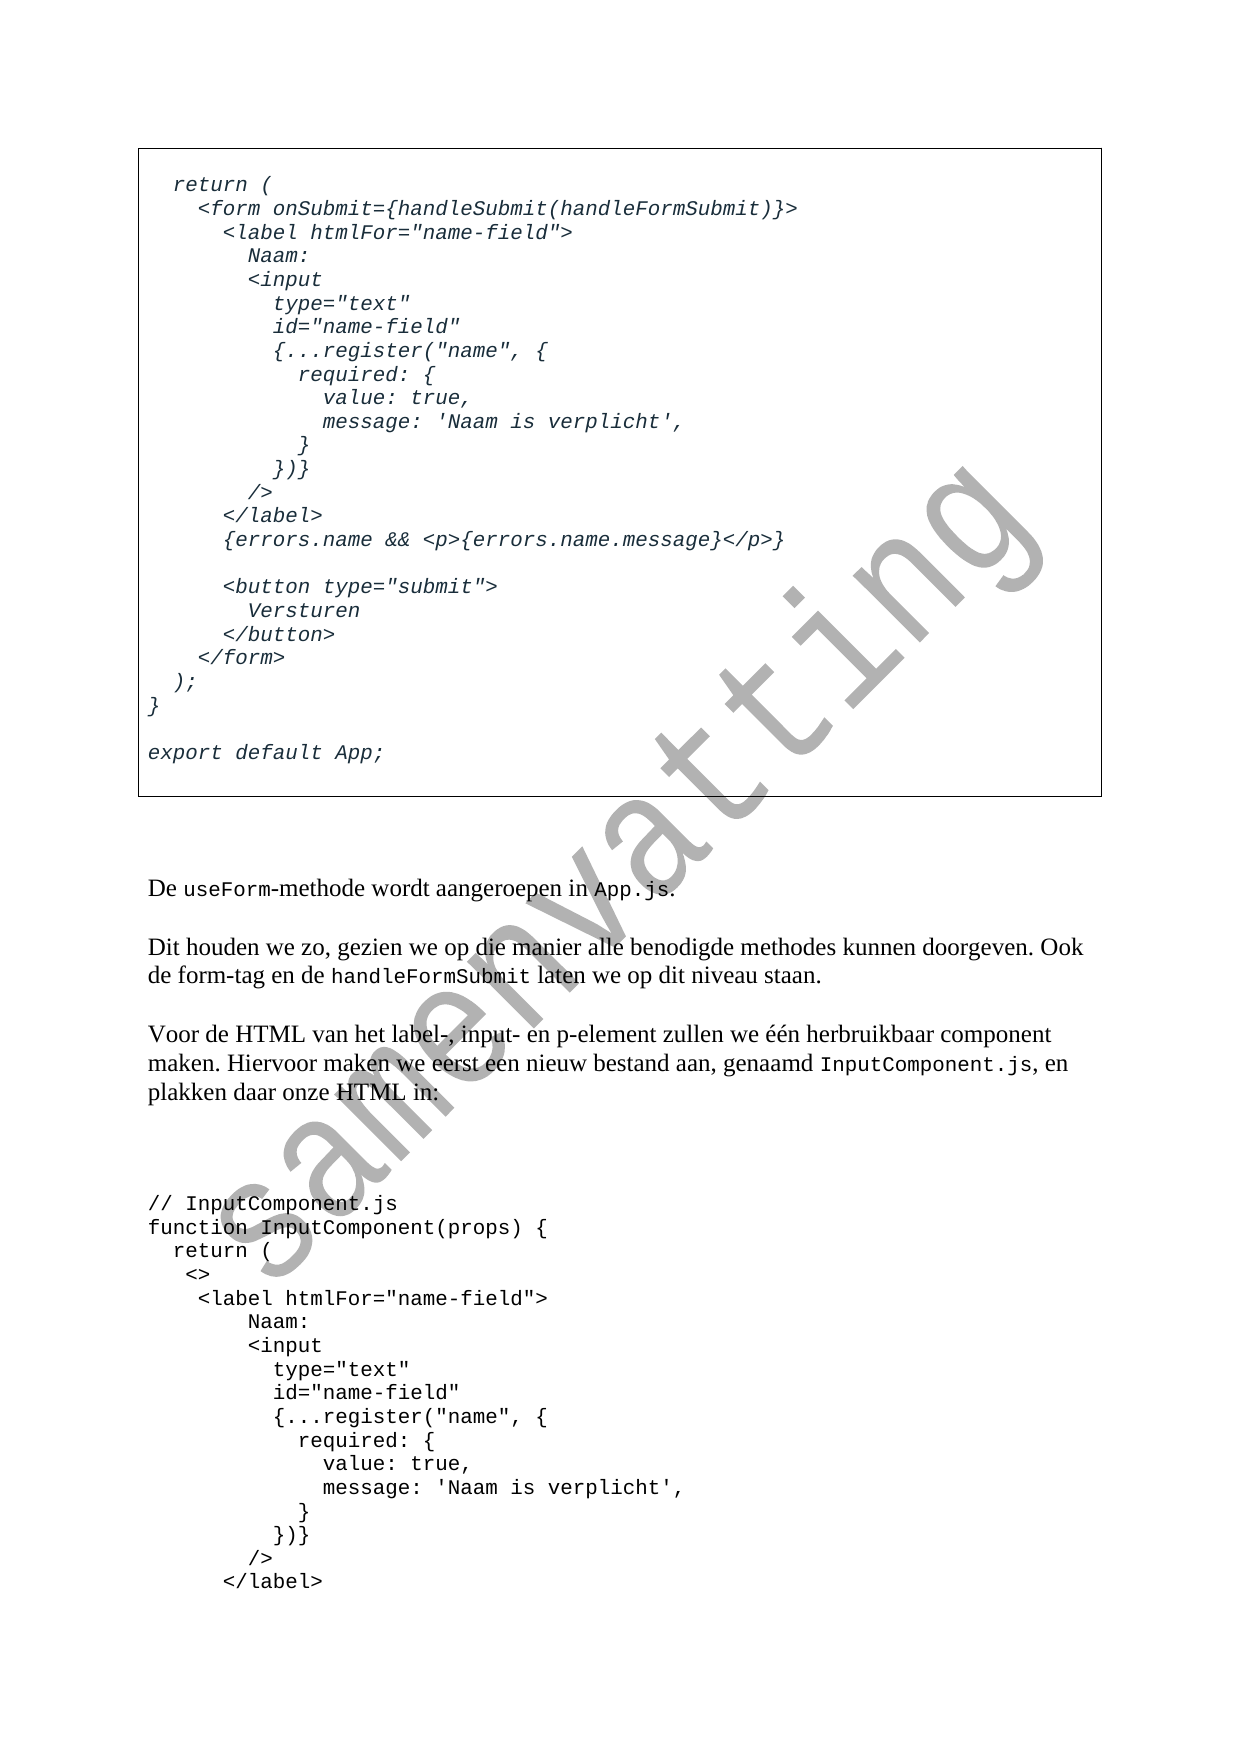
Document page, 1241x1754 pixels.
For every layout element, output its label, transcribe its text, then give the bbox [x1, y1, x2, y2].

text </label> [148, 1572, 1093, 1595]
text required: { [148, 1430, 1093, 1453]
text Versturen [148, 600, 1093, 624]
text {...register("name", { [148, 1406, 1093, 1430]
text value: true, [148, 1453, 1093, 1477]
text export default App; [148, 742, 1093, 766]
text De useForm-methode wordt aangeroepen in App.js. [148, 873, 1093, 902]
text required: { [148, 363, 1093, 387]
text message: 'Naam is verplicht', [148, 1477, 1093, 1501]
text type="text" [148, 293, 1093, 316]
text <> [148, 1264, 1093, 1288]
text <form onSubmit={handleSubmit(handleFormSubmit)}> [148, 198, 1093, 222]
text message: 'Naam is verplicht', [148, 411, 1093, 434]
text </label> [148, 505, 1093, 529]
text })} [148, 1524, 1093, 1548]
text value: true, [148, 387, 1093, 411]
text /> [148, 482, 1093, 505]
text Naam: [148, 1311, 1093, 1335]
text return ( [148, 174, 1093, 198]
text Naam: [148, 245, 1093, 269]
text <input [148, 1335, 1093, 1359]
text <label htmlFor="name-field"> [148, 1288, 1093, 1311]
text <button type="submit"> [148, 576, 1093, 600]
text Dit houden we zo, gezien we op die manier alle benodigde methodes kunnen doorgeven. Ook de form-tag en de handleFormSubmit laten we op dit niveau staan. [148, 932, 1093, 990]
text Voor de HTML van het label-, input- en p-element zullen we één herbruikbaar component maken. Hiervoor maken we eerst een nieuw bestand aan, genaamd InputComponent.js, en plakken daar onze HTML in: [148, 1019, 1093, 1106]
text </button> [148, 624, 1093, 647]
text } [148, 694, 1093, 718]
text })} [148, 458, 1093, 482]
text id="name-field" [148, 1382, 1093, 1406]
text id="name-field" [148, 316, 1093, 340]
text </form> [148, 647, 1093, 671]
text // InputComponent.js [148, 1193, 1093, 1217]
text /> [148, 1548, 1093, 1572]
text function InputComponent(props) { [148, 1217, 1093, 1241]
text } [148, 1501, 1093, 1524]
text ); [148, 671, 1093, 694]
text return ( [148, 1241, 1093, 1264]
text <input [148, 269, 1093, 293]
text {...register("name", { [148, 340, 1093, 363]
text {errors.name && <p>{errors.name.message}</p>} [148, 529, 1093, 553]
text } [148, 434, 1093, 458]
text type="text" [148, 1359, 1093, 1382]
text <label htmlFor="name-field"> [148, 222, 1093, 245]
